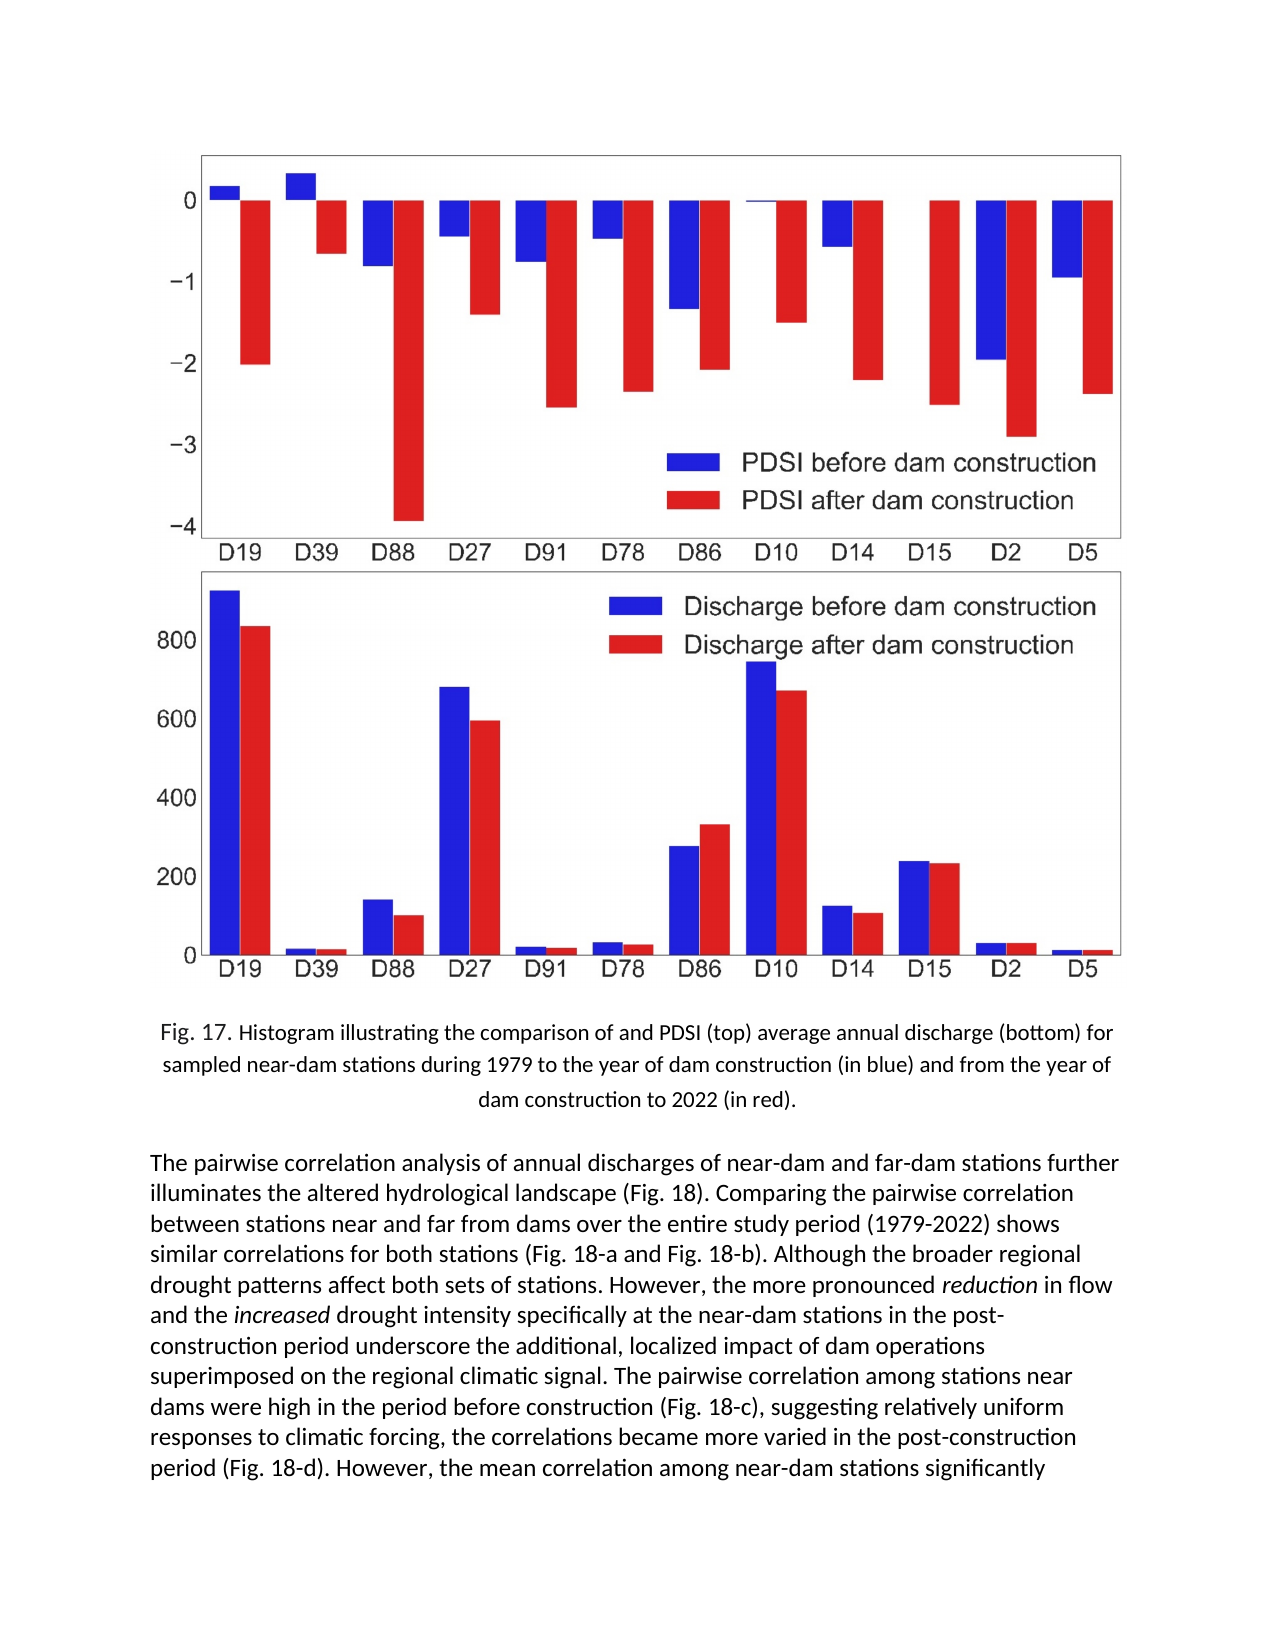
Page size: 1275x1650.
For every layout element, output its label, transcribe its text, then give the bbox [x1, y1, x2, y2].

picture [150, 150, 1127, 988]
text Fig. 17. Histogram illustrating the comparison of and PDSI (top) average annual discharge (bottom) for sampled near-dam stations during 1979 to the year of dam construction (in blue) and from the year of dam construction to 2022 (in red). [150, 1016, 1125, 1113]
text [150, 1147, 1125, 1482]
